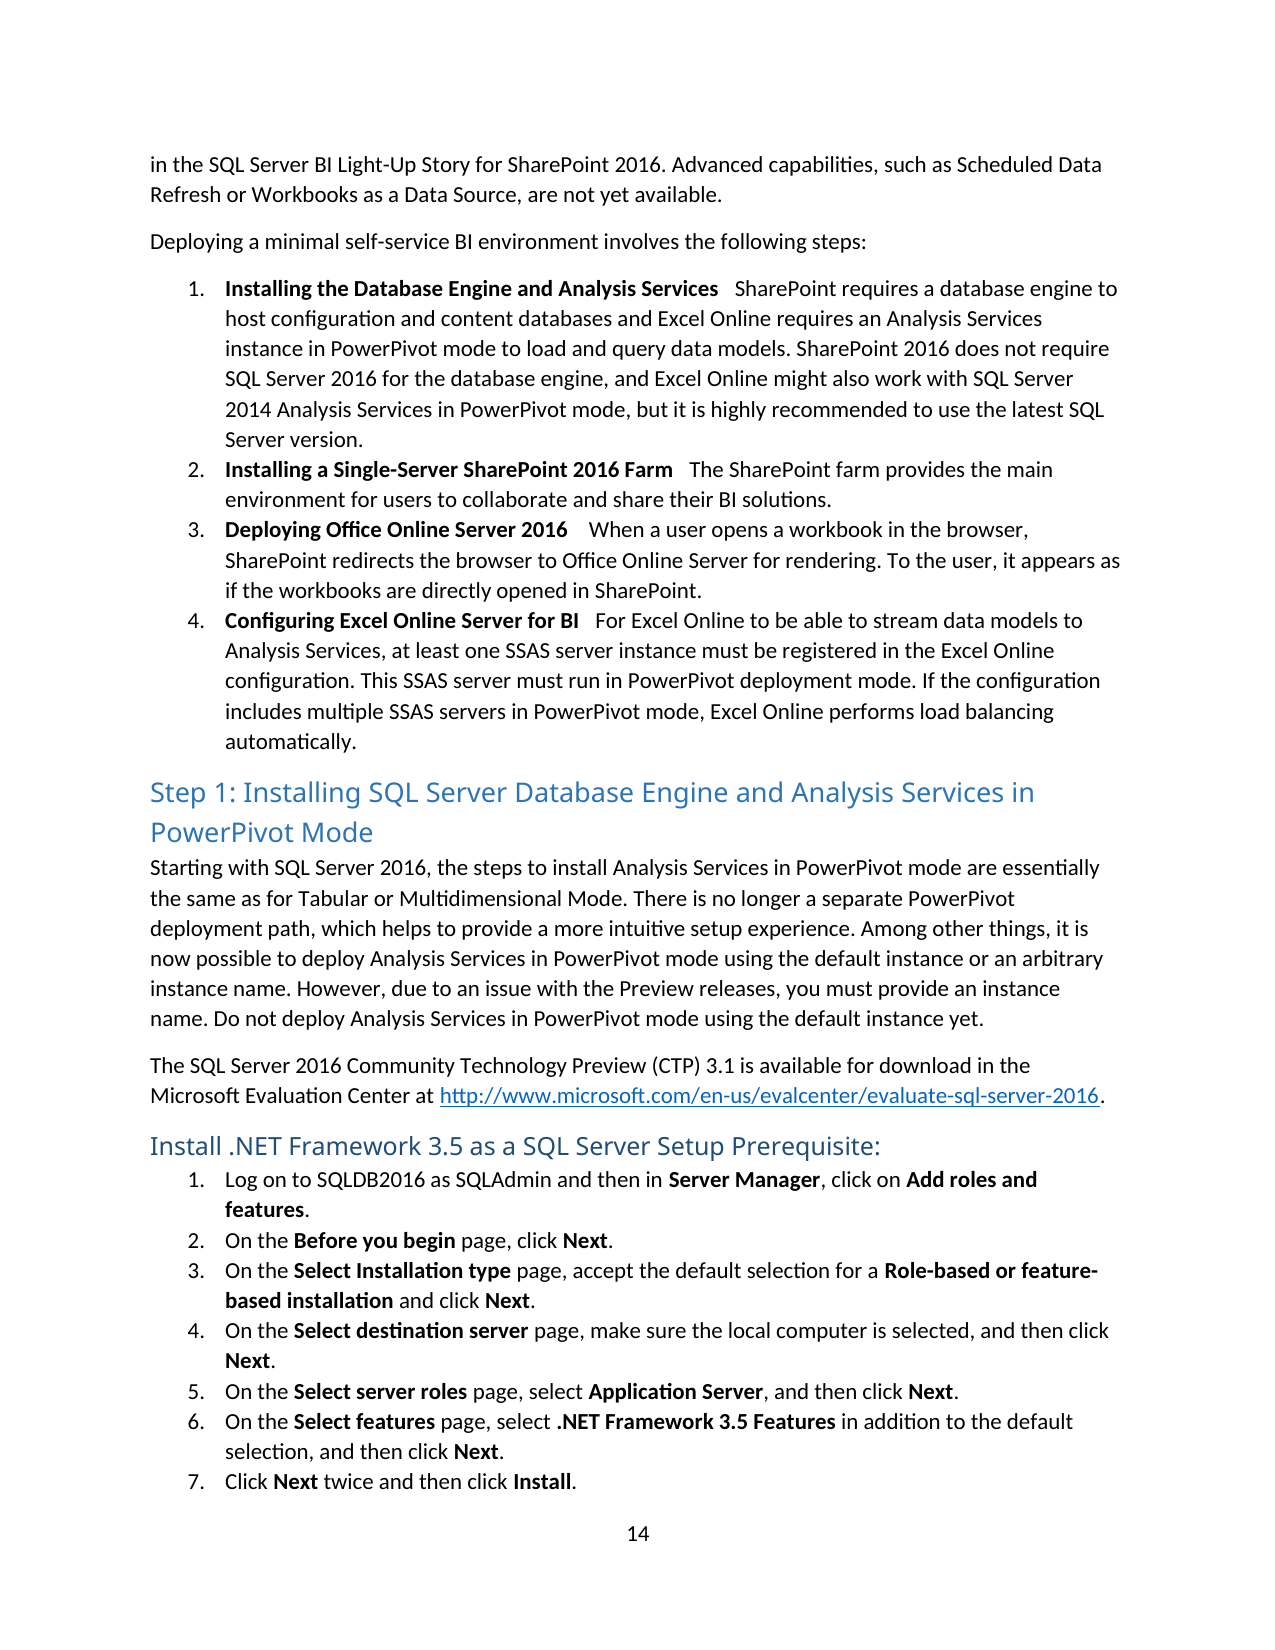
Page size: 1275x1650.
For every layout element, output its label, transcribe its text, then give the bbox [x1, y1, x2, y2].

list On the Select Installation type page, accept the default selection for a Role-based or feature-based installation and click Next. [187, 1256, 1125, 1314]
list Installing the Database Engine and Analysis Services SharePoint requires a database engine to host configuration and content databases and Excel Online requires an Analysis Services instance in PowerPivot mode to load and query data models. SharePoint 2016 does not require SQL Server 2016 for the database engine, and Excel Online might also work with SQL Server 2014 Analysis Services in PowerPivot mode, but it is highly recommended to use the latest SQL Server version. [187, 274, 1125, 453]
list Installing a Single-Server SharePoint 2016 Farm The SharePoint farm provides the main environment for users to collaborate and share their BI solutions. [187, 455, 1125, 513]
subtitle Step 1: Installing SQL Server Database Engine and Analysis Services in PowerPivot Mode [150, 774, 1125, 851]
list On the Select destination server page, make sure the local computer is selected, and then click Next. [187, 1316, 1125, 1374]
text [150, 150, 1125, 208]
list On the Before you begin page, click Next. [187, 1226, 1125, 1254]
list Configuring Excel Online Server for BI For Excel Online to be able to stream data models to Analysis Services, at least one SSAS server instance must be registered in the Excel Online configuration. This SSAS server must run in PowerPivot deployment mode. If the configuration includes multiple SSAS servers in PowerPivot mode, Excel Online performs load balancing automatically. [187, 606, 1125, 755]
list Deploying Office Online Server 2016 When a user opens a workbook in the browser, SharePoint redirects the browser to Office Online Server for rendering. To the user, it appears as if the workbooks are directly opened in SharePoint. [187, 516, 1125, 604]
text The SQL Server 2016 Community Technology Preview (CTP) 3.1 is available for download in the Microsoft Evaluation Center at http://www.microsoft.com/en-us/evalcenter/evaluate-sql-server-2016. [150, 1051, 1125, 1110]
list Click Next twice and then click Install. [187, 1467, 1125, 1495]
list On the Select features page, select .NET Framework 3.5 Features in addition to the default selection, and then click Next. [187, 1407, 1125, 1465]
text Starting with SQL Server 2016, the steps to install Analysis Services in PowerPivot mode are essentially the same as for Tabular or Multidimensional Mode. There is no longer a separate PowerPivot deployment path, which helps to provide a more intuitive setup experience. Among other things, it is now possible to deploy Analysis Services in PowerPivot mode using the default instance or an arbitrary instance name. However, due to an issue with the Preview releases, you must provide an instance name. Do not deploy Analysis Services in PowerPivot mode using the default instance yet. [150, 853, 1125, 1033]
list Log on to SQLDB2016 as SQLAdmin and then in Server Manager, click on Add roles and features. [187, 1165, 1125, 1223]
list On the Select server roles page, select Application Server, and then click Next. [187, 1377, 1125, 1405]
subtitle Install .NET Framework 3.5 as a SQL Server Setup Prerequisite: [150, 1128, 1125, 1163]
text Deploying a minimal self-service BI environment involves the following steps: [150, 227, 1125, 255]
